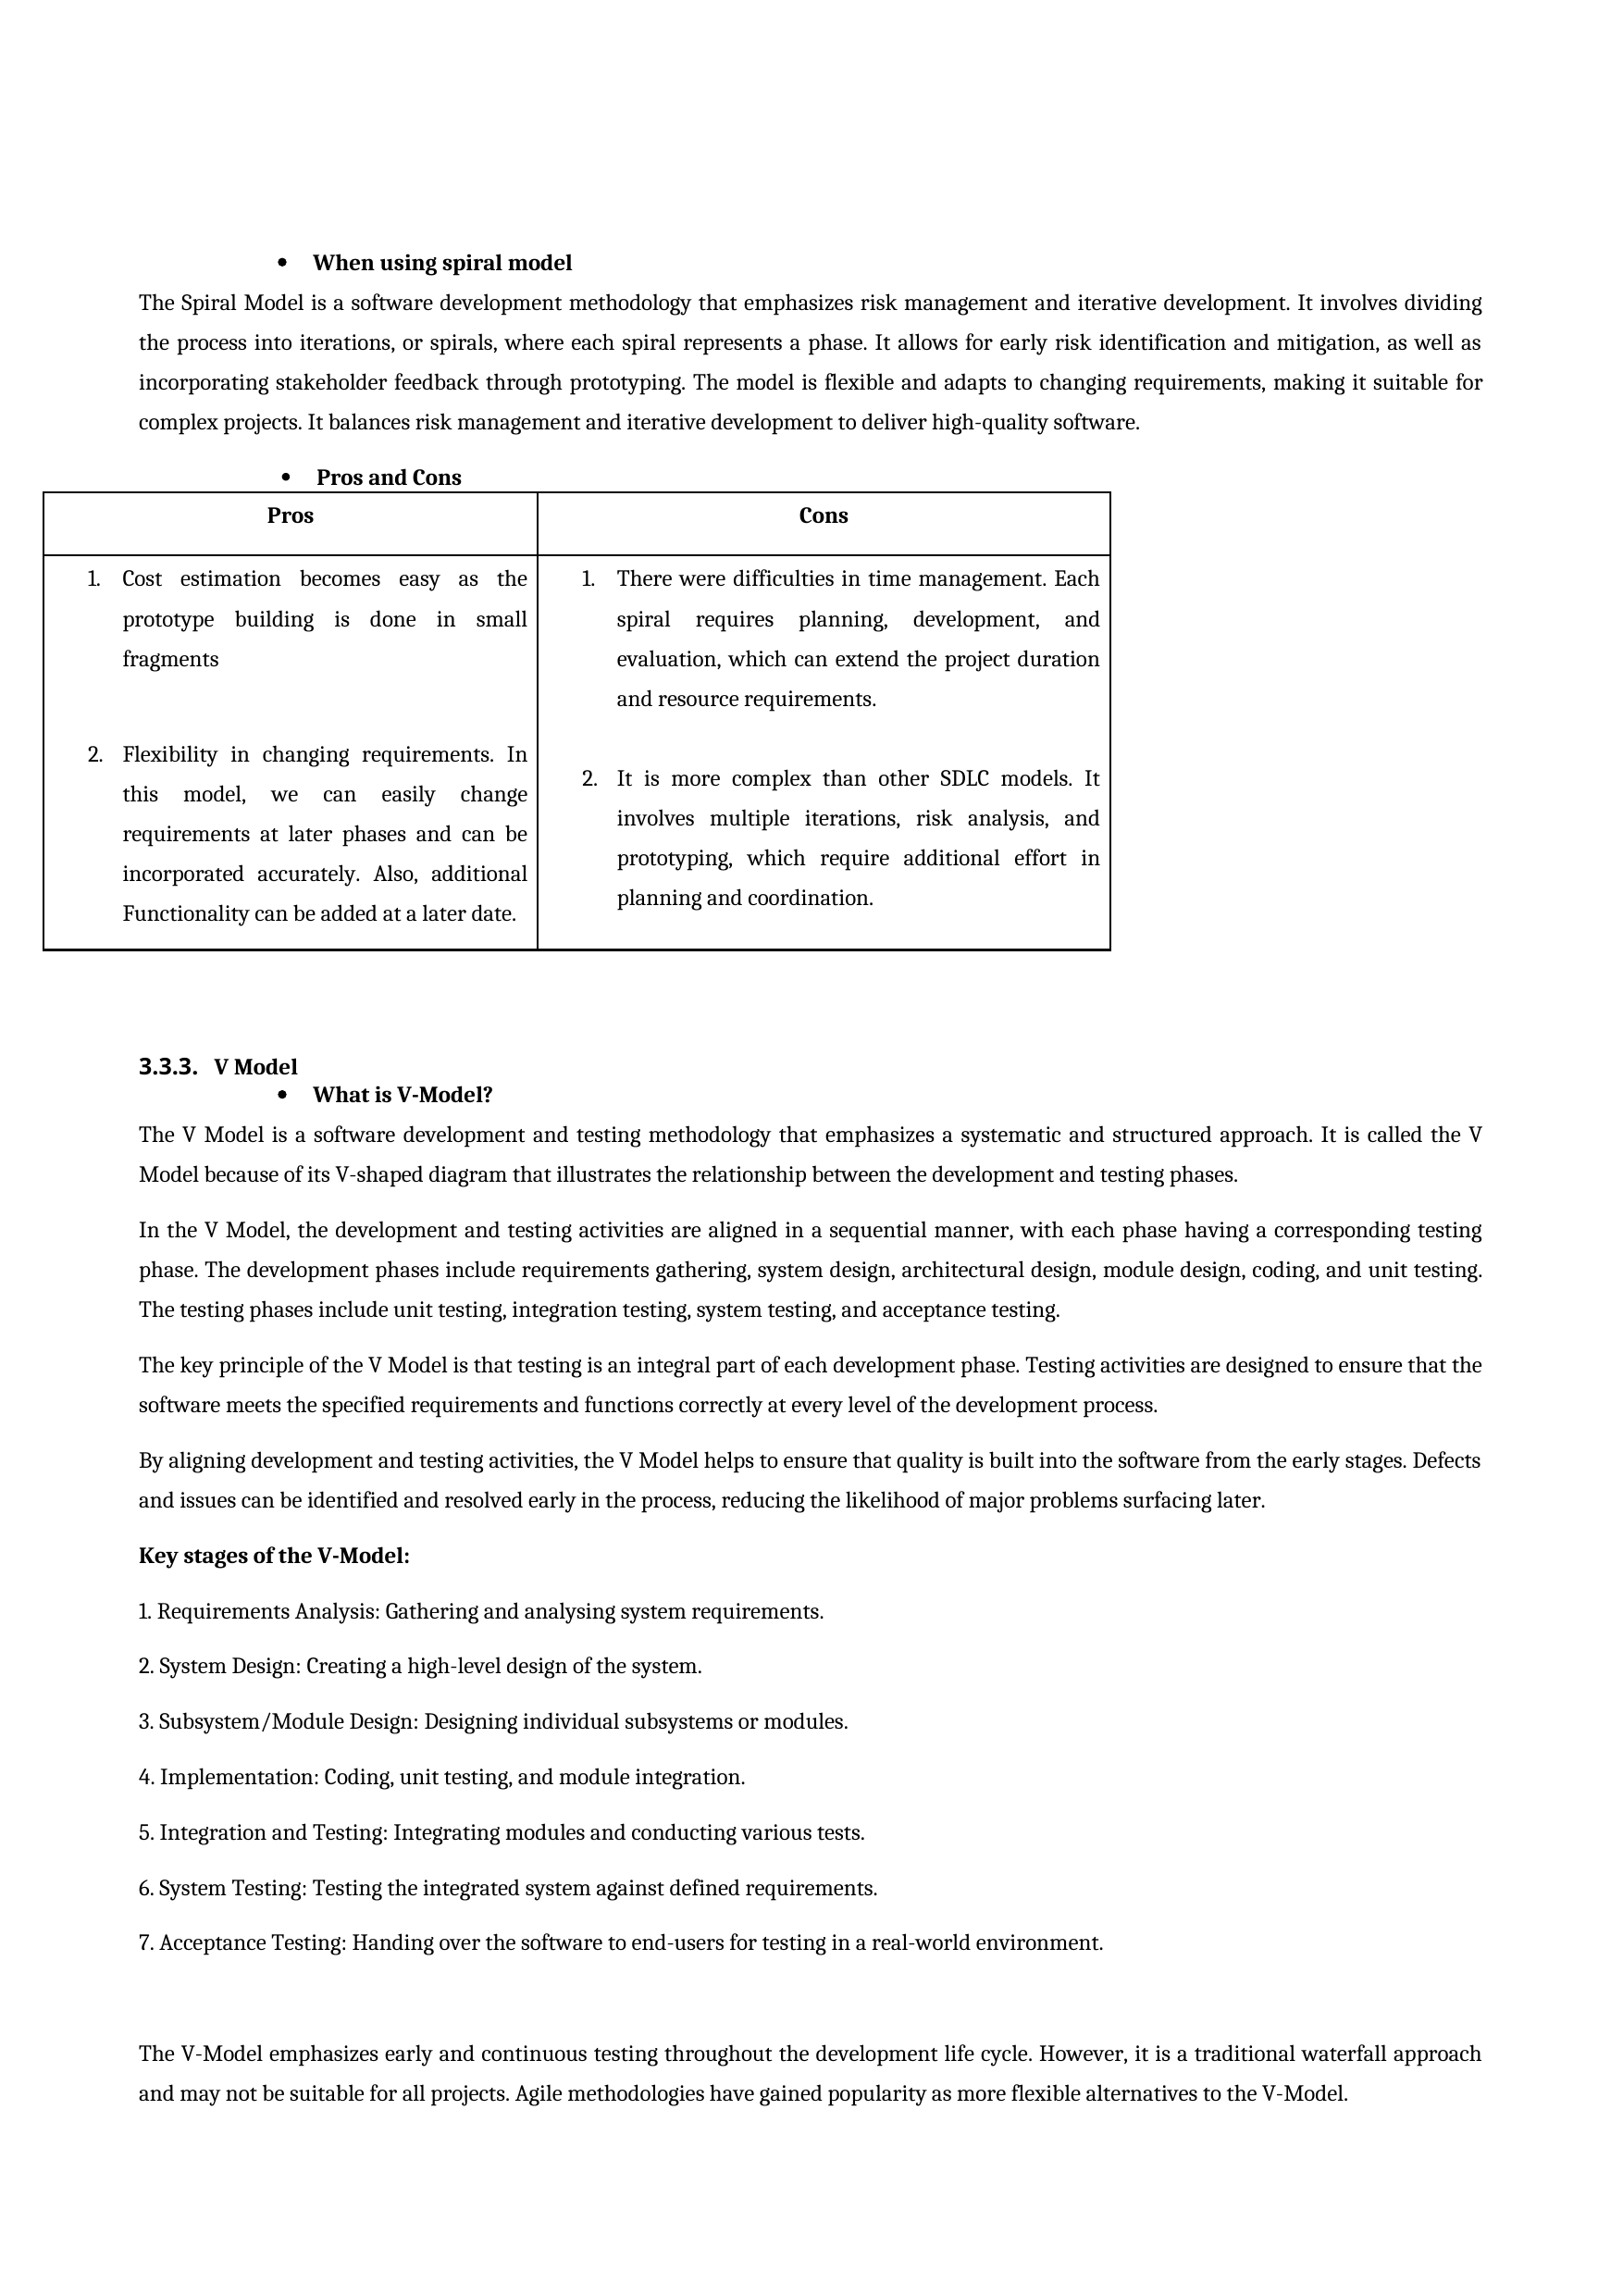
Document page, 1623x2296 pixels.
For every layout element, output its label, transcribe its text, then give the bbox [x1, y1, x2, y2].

text By aligning development and testing activities, the V Model helps to ensure that quality is built into the software from the early stages. Defects and issues can be identified and resolved early in the process, reducing the likelihood of major problems surfacing later. [139, 1447, 1484, 1514]
list Pros and Cons [281, 465, 1484, 491]
text 4. Implementation: Coding, unit testing, and module integration. [139, 1764, 1484, 1791]
text 1. Requirements Analysis: Gathering and analysing system requirements. [139, 1598, 1484, 1624]
text Key stages of the V-Model: [139, 1543, 1484, 1570]
table_header Pros [44, 493, 537, 554]
text 6. System Testing: Testing the integrated system against defined requirements. [139, 1875, 1484, 1901]
table_header Cons [539, 493, 1109, 554]
text 2. System Design: Creating a high-level design of the system. [139, 1653, 1484, 1680]
text The V-Model emphasizes early and continuous testing throughout the development life cycle. However, it is a traditional waterfall approach and may not be suitable for all projects. Agile methodologies have gained popularity as more flexible alternatives to the V-Model. [139, 2041, 1484, 2107]
list What is V-Model? [279, 1082, 1484, 1109]
table_cell There were difficulties in time management. Each spiral requires planning, development, and evaluation, which can extend the project duration and resource requirements. It is more complex than other SDLC models. It involves multiple iterations, risk analysis, and prototyping, which require additional effort in planning and coordination. [539, 556, 1109, 949]
text In the V Model, the development and testing activities are aligned in a sequential manner, with each phase having a corresponding testing phase. The development phases include requirements gathering, system design, architectural design, module design, coding, and unit testing. The testing phases include unit testing, integration testing, system testing, and acceptance testing. [139, 1217, 1484, 1323]
table_cell Cost estimation becomes easy as the prototype building is done in small fragments Flexibility in changing requirements. In this model, we can easily change requirements at later phases and can be incorporated accurately. Also, additional Functionality can be added at a later date. [44, 556, 537, 949]
text The V Model is a software development and testing methodology that emphasizes a systematic and structured approach. It is called the V Model because of its V-shaped diagram that illustrates the relationship between the development and testing phases. [139, 1122, 1484, 1188]
subtitle V Model [139, 1050, 1484, 1082]
list When using spiral model [279, 249, 1484, 276]
text 5. Integration and Testing: Integrating modules and conducting various tests. [139, 1819, 1484, 1845]
text 3. Subsystem/Module Design: Designing individual subsystems or modules. [139, 1708, 1484, 1735]
text The Spiral Model is a software development methodology that emphasizes risk management and iterative development. It involves dividing the process into iterations, or spirals, where each spiral represents a phase. It allows for early risk identification and mitigation, as well as incorporating stakeholder feedback through prototyping. The model is flexible and adapts to changing requirements, making it suitable for complex projects. It balances risk management and iterative development to deliver high-quality software. [139, 290, 1484, 436]
text The key principle of the V Model is that testing is an integral part of each development phase. Testing activities are designed to ensure that the software meets the specified requirements and functions correctly at every level of the development process. [139, 1352, 1484, 1419]
text 7. Acceptance Testing: Handing over the software to end-users for testing in a real-world environment. [139, 1930, 1484, 1956]
